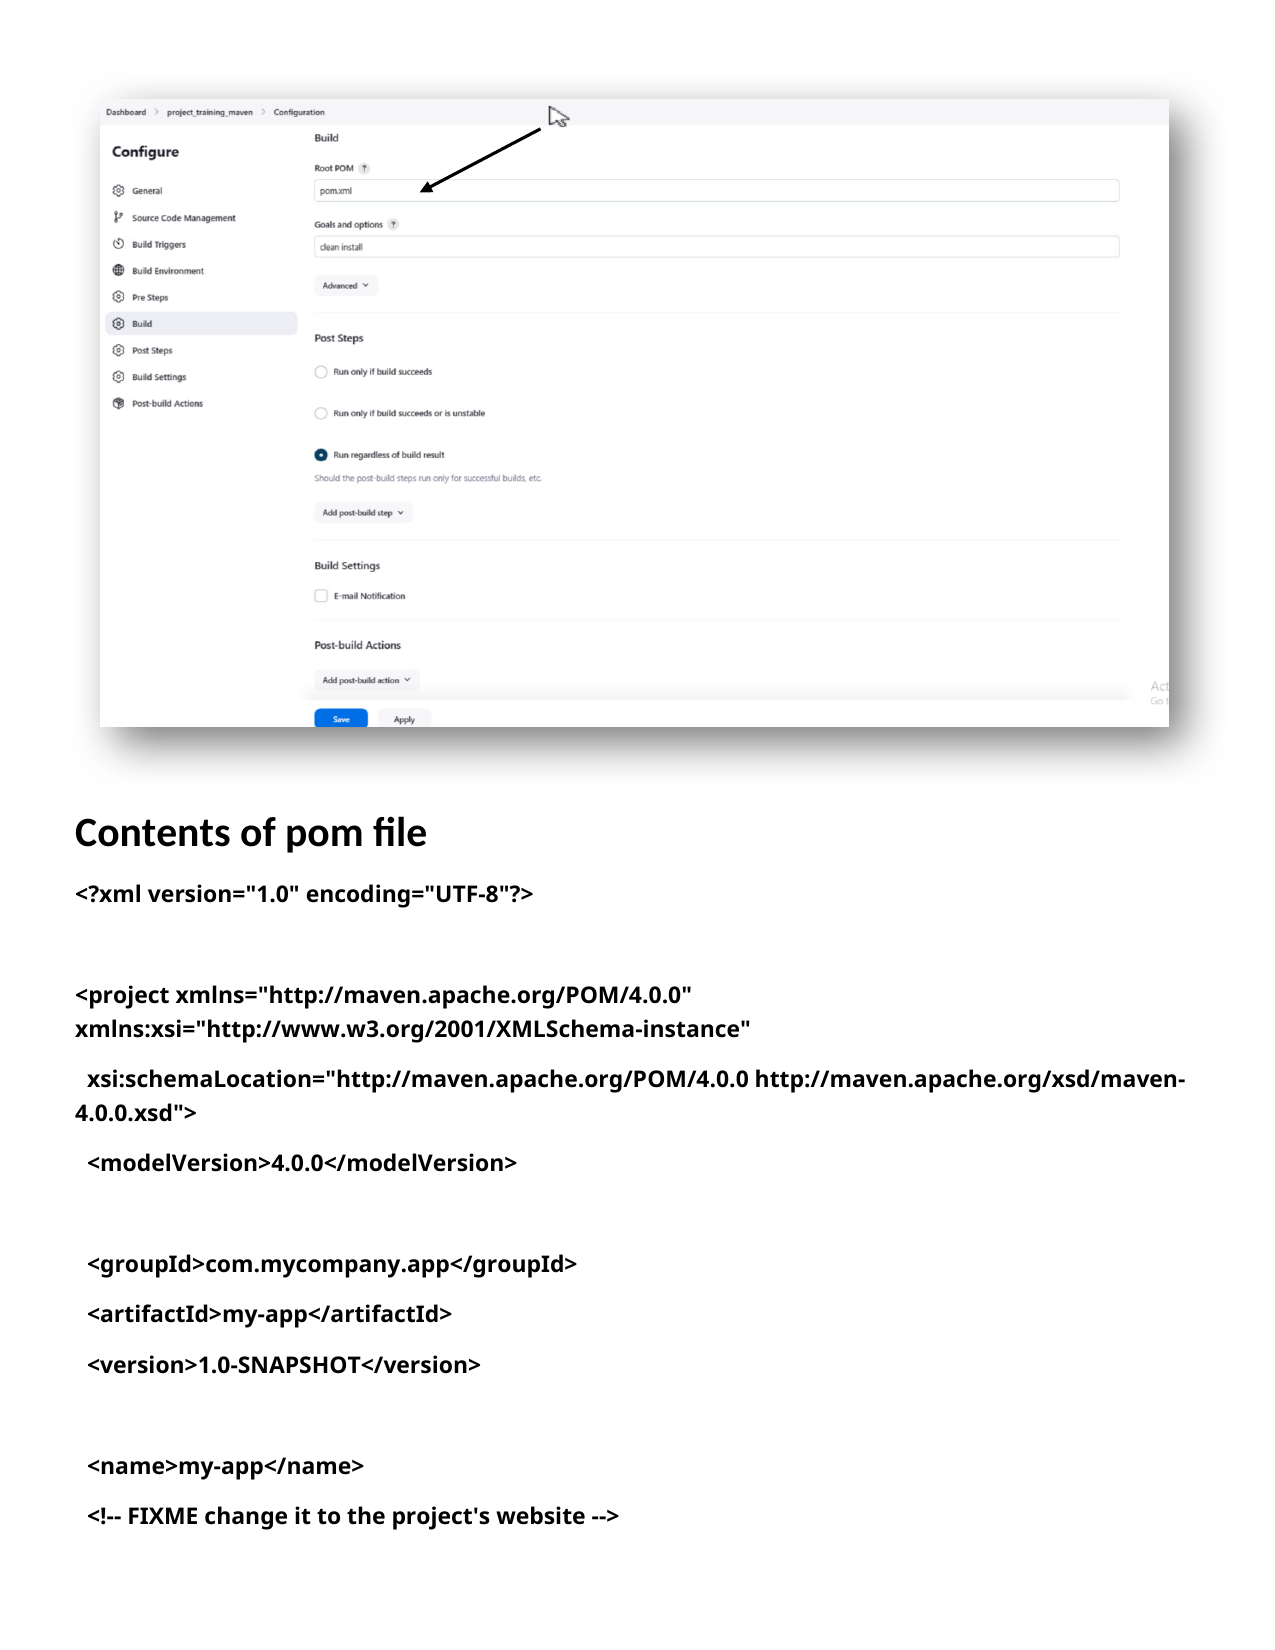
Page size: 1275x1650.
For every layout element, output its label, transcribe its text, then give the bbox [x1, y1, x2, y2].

text <name>my-app</name> [75, 1450, 1200, 1481]
text xsi:schemaLocation="http://maven.apache.org/POM/4.0.0 http://maven.apache.org/xsd/maven-4.0.0.xsd"> [75, 1063, 1200, 1128]
text <?xml version="1.0" encoding="UTF-8"?> [75, 878, 1200, 909]
text <project xmlns="http://maven.apache.org/POM/4.0.0" xmlns:xsi="http://www.w3.org/2001/XMLSchema-instance" [75, 979, 1200, 1044]
text <!-- FIXME change it to the project's website --> [75, 1500, 1200, 1531]
text <groupId>com.mycompany.app</groupId> [75, 1248, 1200, 1279]
text Contents of pom file [75, 806, 1200, 857]
text <modelVersion>4.0.0</modelVersion> [75, 1147, 1200, 1178]
text <artifactId>my-app</artifactId> [75, 1298, 1200, 1330]
picture [100, 99, 1169, 727]
text <version>1.0-SNAPSHOT</version> [75, 1349, 1200, 1380]
